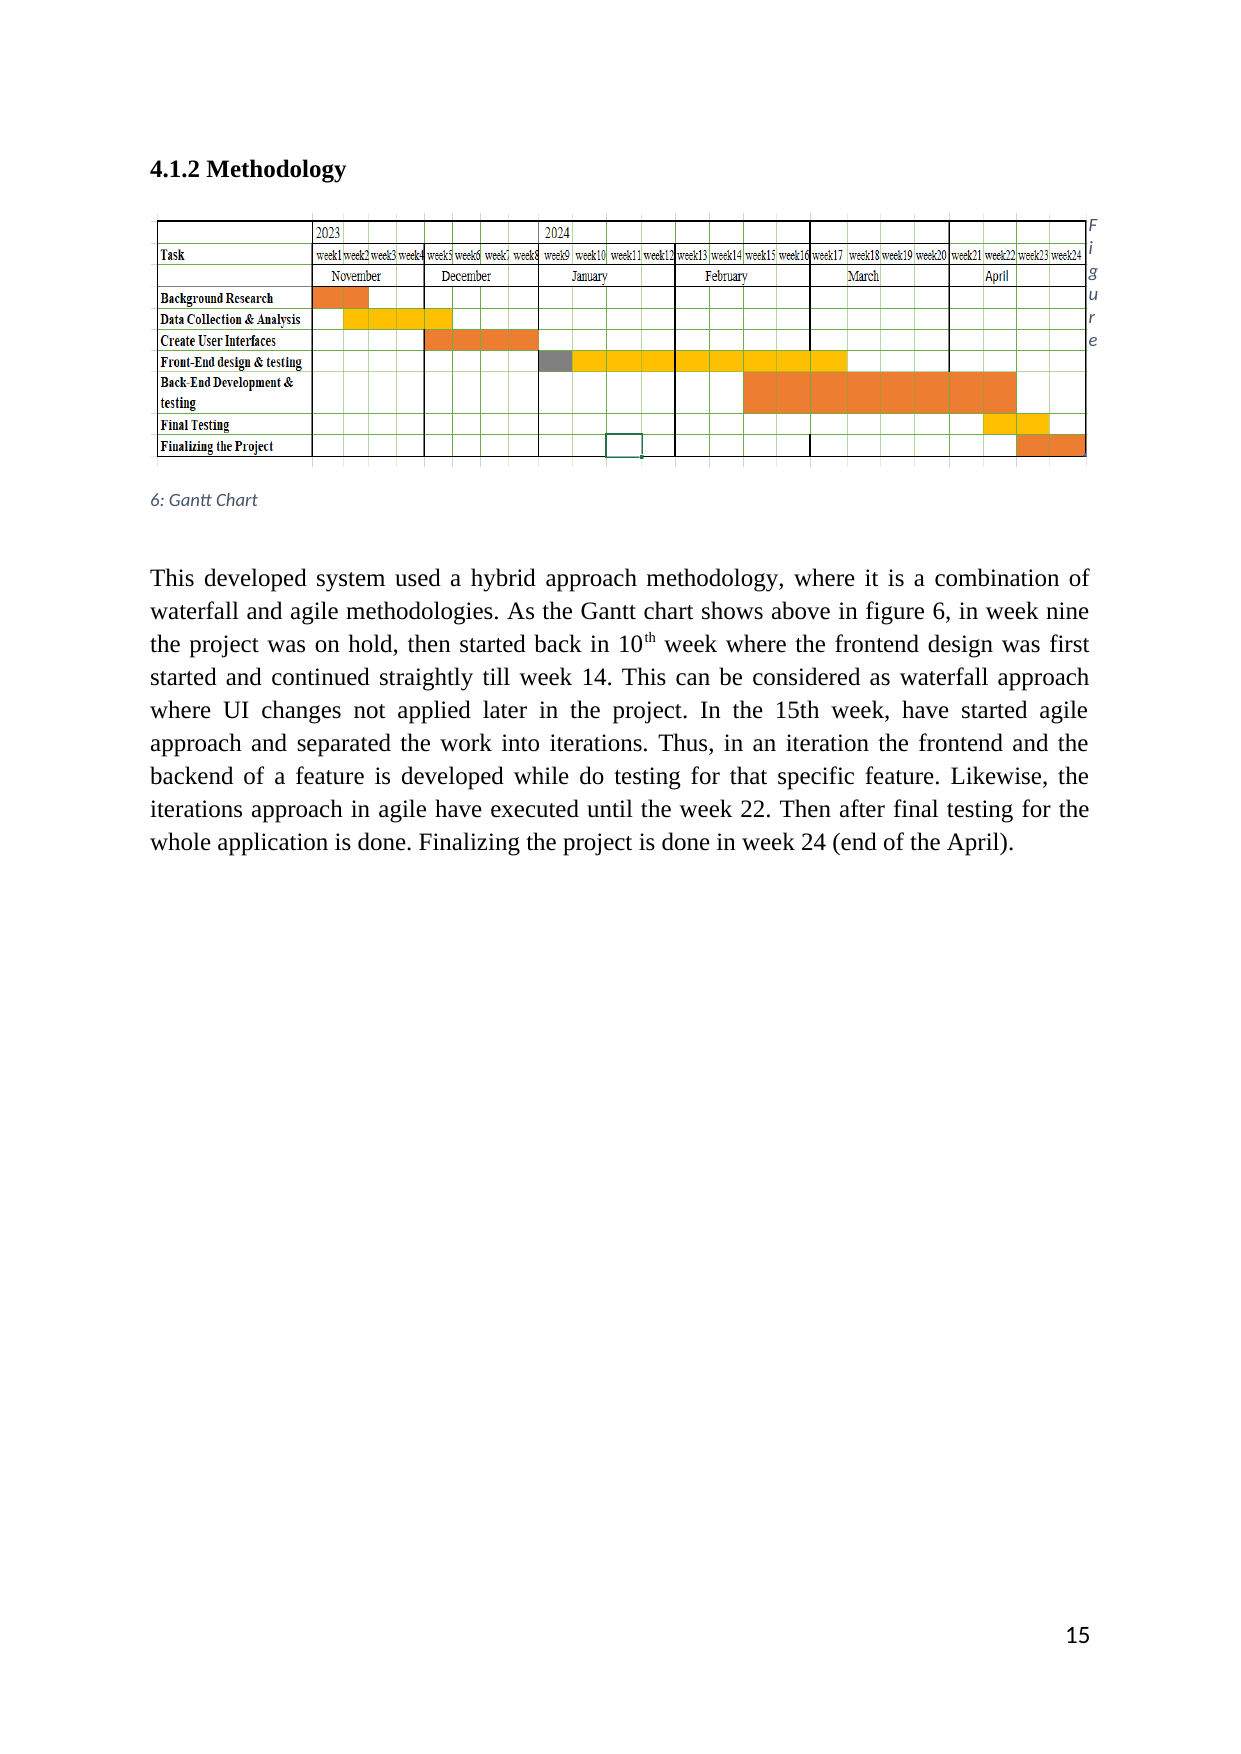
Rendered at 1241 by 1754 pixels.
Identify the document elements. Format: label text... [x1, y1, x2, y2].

picture [151, 213, 1089, 467]
subtitle 4.1.2 Methodology [150, 154, 1090, 183]
text This developed system used a hybrid approach methodology, where it is a combination of waterfall and agile methodologies. As the Gantt chart shows above in figure 6, in week nine the project was on hold, then started back in 10th week where the frontend design was first started and continued straightly till week 14. This can be considered as waterfall approach where UI changes not applied later in the project. In the 15th week, have started agile approach and separated the work into iterations. Thus, in an iteration the frontend and the backend of a feature is developed while do testing for that specific feature. Likewise, the iterations approach in agile have executed until the week 22. Then after final testing for the whole application is done. Finalizing the project is done in week 24 (end of the April). [150, 563, 1090, 856]
